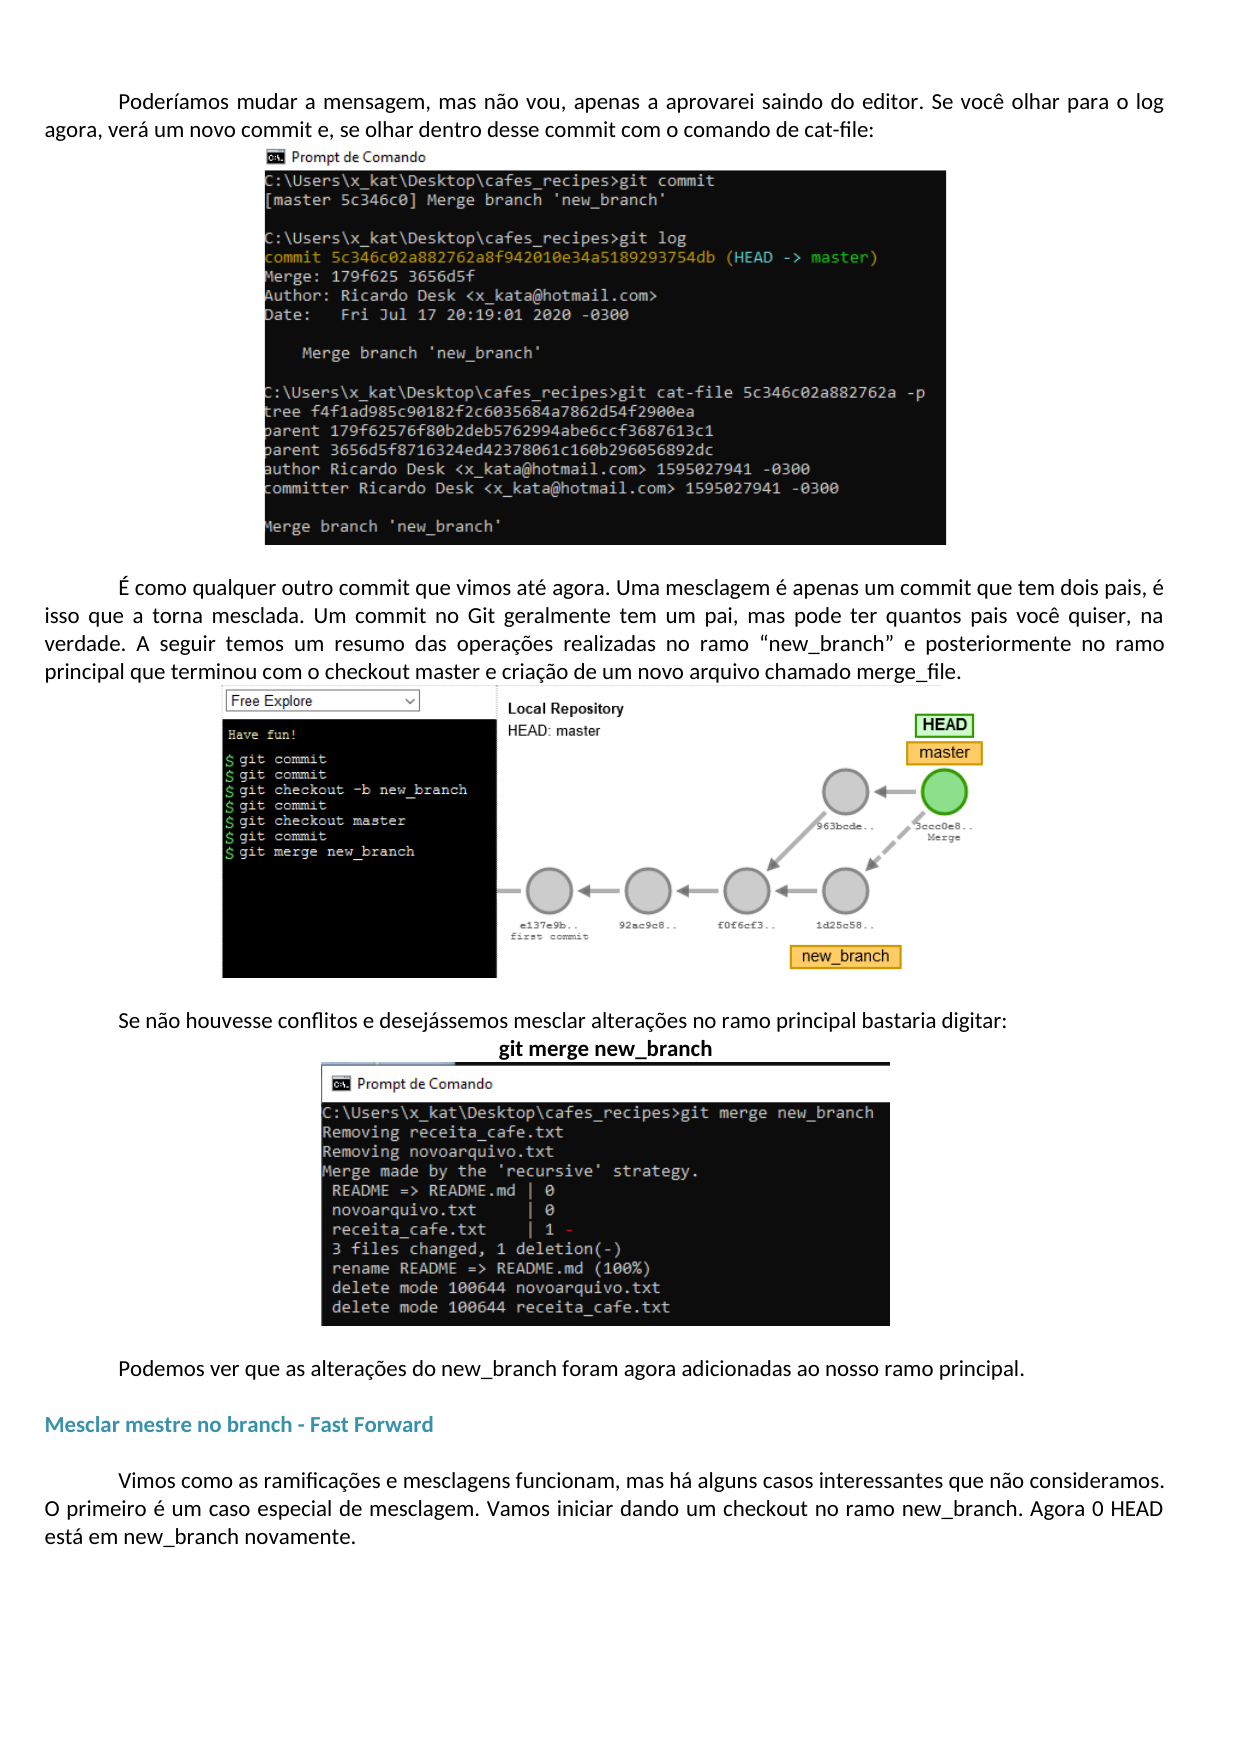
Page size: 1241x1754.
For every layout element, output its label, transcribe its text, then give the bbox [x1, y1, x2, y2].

text Poderíamos mudar a mensagem, mas não vou, apenas a aprovarei saindo do editor. Se você olhar para o log agora, verá um novo commit e, se olhar dentro desse commit com o comando de cat-file: [44, 87, 1167, 143]
text Se não houvesse conflitos e desejássemos mesclar alterações no ramo principal bastaria digitar: [44, 1006, 1167, 1034]
picture [321, 1062, 890, 1326]
text Vimos como as ramificações e mesclagens funcionam, mas há alguns casos interessantes que não consideramos. O primeiro é um caso especial de mesclagem. Vamos iniciar dando um checkout no ramo new_branch. Agora 0 HEAD está em new_branch novamente. [44, 1466, 1167, 1550]
text git merge new_branch [44, 1034, 1167, 1062]
text Podemos ver que as alterações do new_branch foram agora adicionadas ao nosso ramo principal. [44, 1354, 1167, 1382]
text Mesclar mestre no branch - Fast Forward [44, 1410, 1167, 1438]
text É como qualquer outro commit que vimos até agora. Uma mesclagem é apenas um commit que tem dois pais, é isso que a torna mesclada. Um commit no Git geralmente tem um pai, mas pode ter quantos pais você quiser, na verdade. A seguir temos um resumo das operações realizadas no ramo “new_branch” e posteriormente no ramo principal que terminou com o checkout master e criação de um novo arquivo chamado merge_file. [44, 573, 1167, 685]
picture [264, 143, 947, 545]
picture [216, 685, 995, 978]
